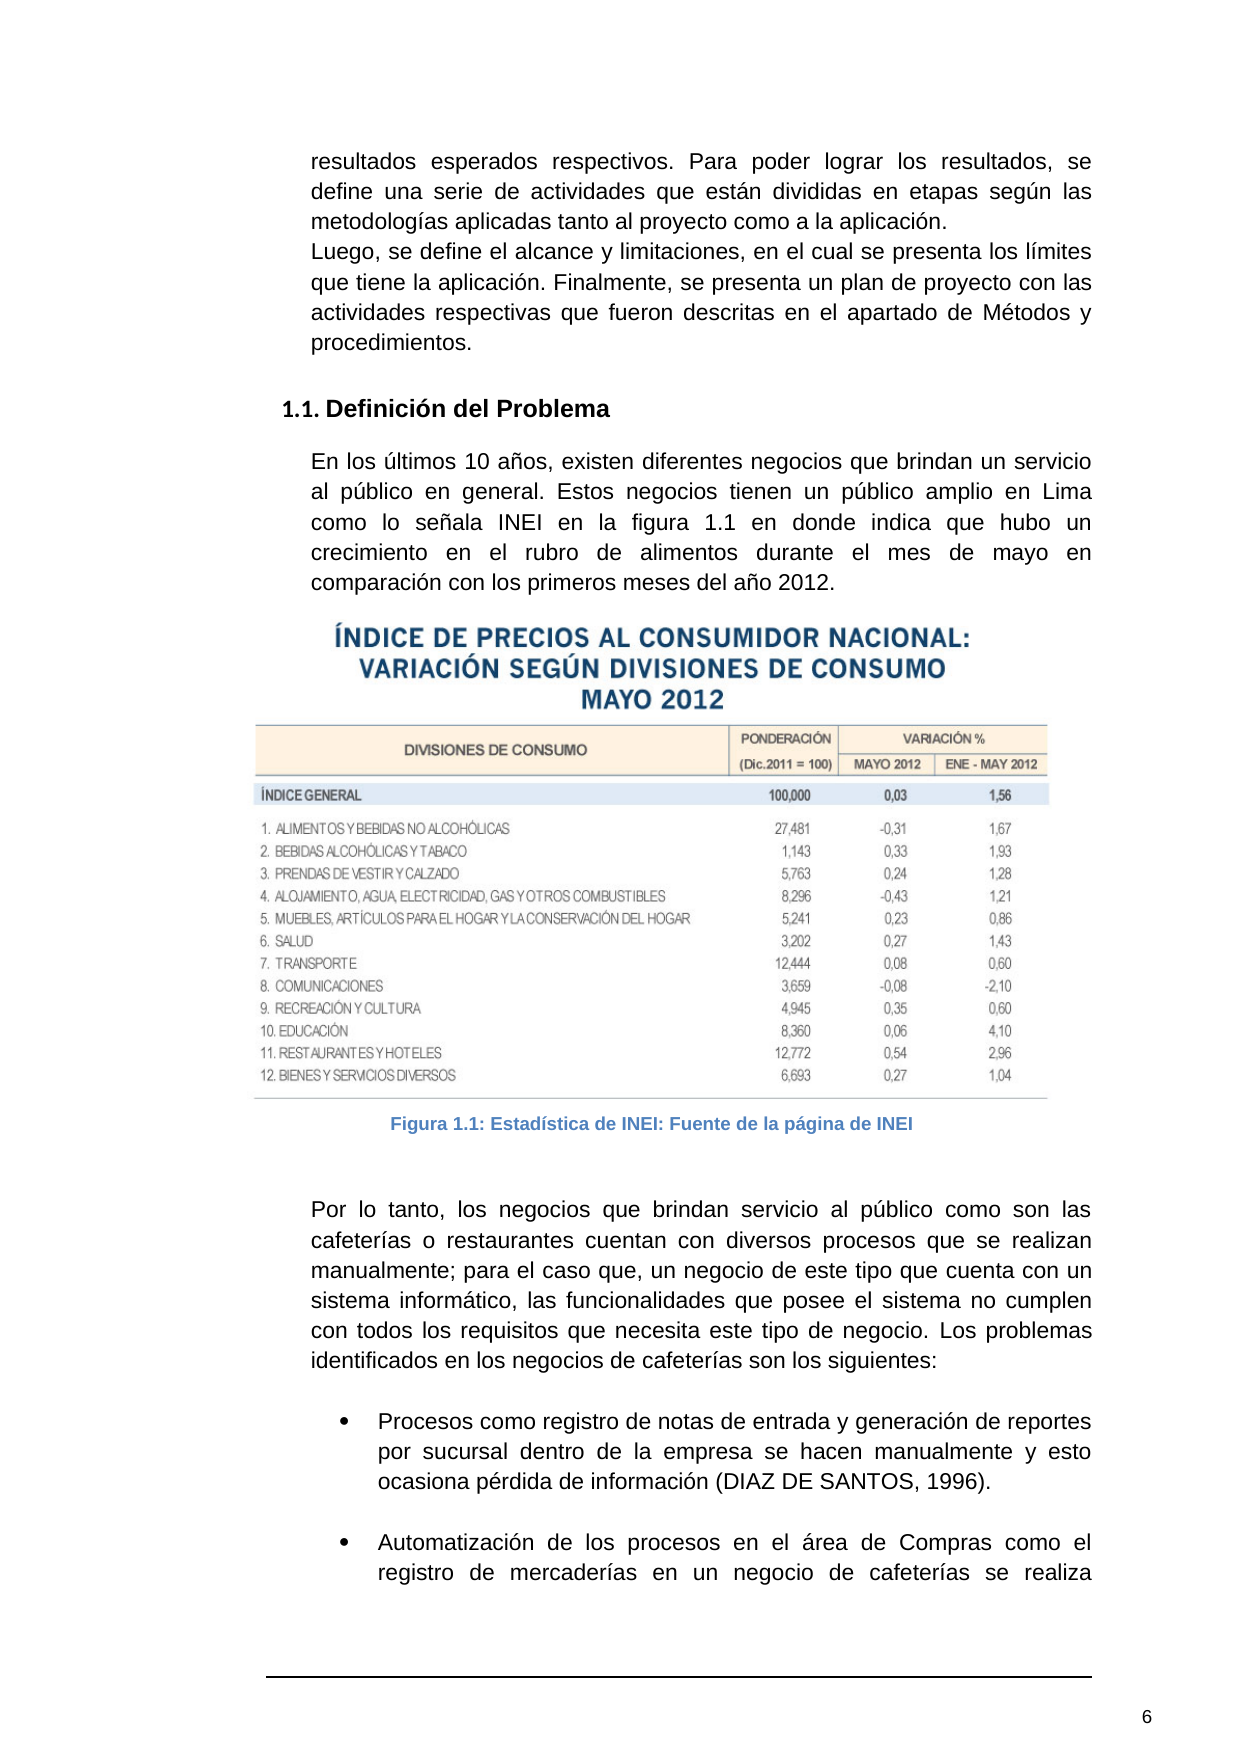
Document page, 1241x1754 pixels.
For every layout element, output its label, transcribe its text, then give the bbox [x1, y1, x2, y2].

picture [239, 619, 1064, 1104]
text os negocios que brindan servicio al público como son las cafeterías o restaurantes cuentan con diversos procesos que se realizan manualment caso que un negocio de este tipo que cuenta con un sistema informático, las funcionalidades que posee el sistema no cumplen con todos los requisitos que necesita este tipo de negocio. Los problemas identificados negocios de cafeterías : [311, 1196, 1092, 1374]
text En los últimos 10 años, existen diferentes negocios que brindan un servicio al público en general. Estos negocios tienen un público amplio en Lima como lo señala INEI en la figura1 [311, 448, 1092, 595]
subtitle Definición del Problema [281, 393, 1092, 424]
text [311, 148, 1092, 234]
list Procesos como registro de notas de entrada y generación de reportes por sucursal dentro de la empresa se hacen manualmente y esto ocasiona prdida de información (DIAZ DE SANTOS, 1996). [340, 1408, 1092, 1494]
text Luego, se define el alcance y limitaciones, en el cual se presenta los límites que tiene la aplicación. [311, 238, 1092, 355]
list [340, 1529, 1092, 1585]
